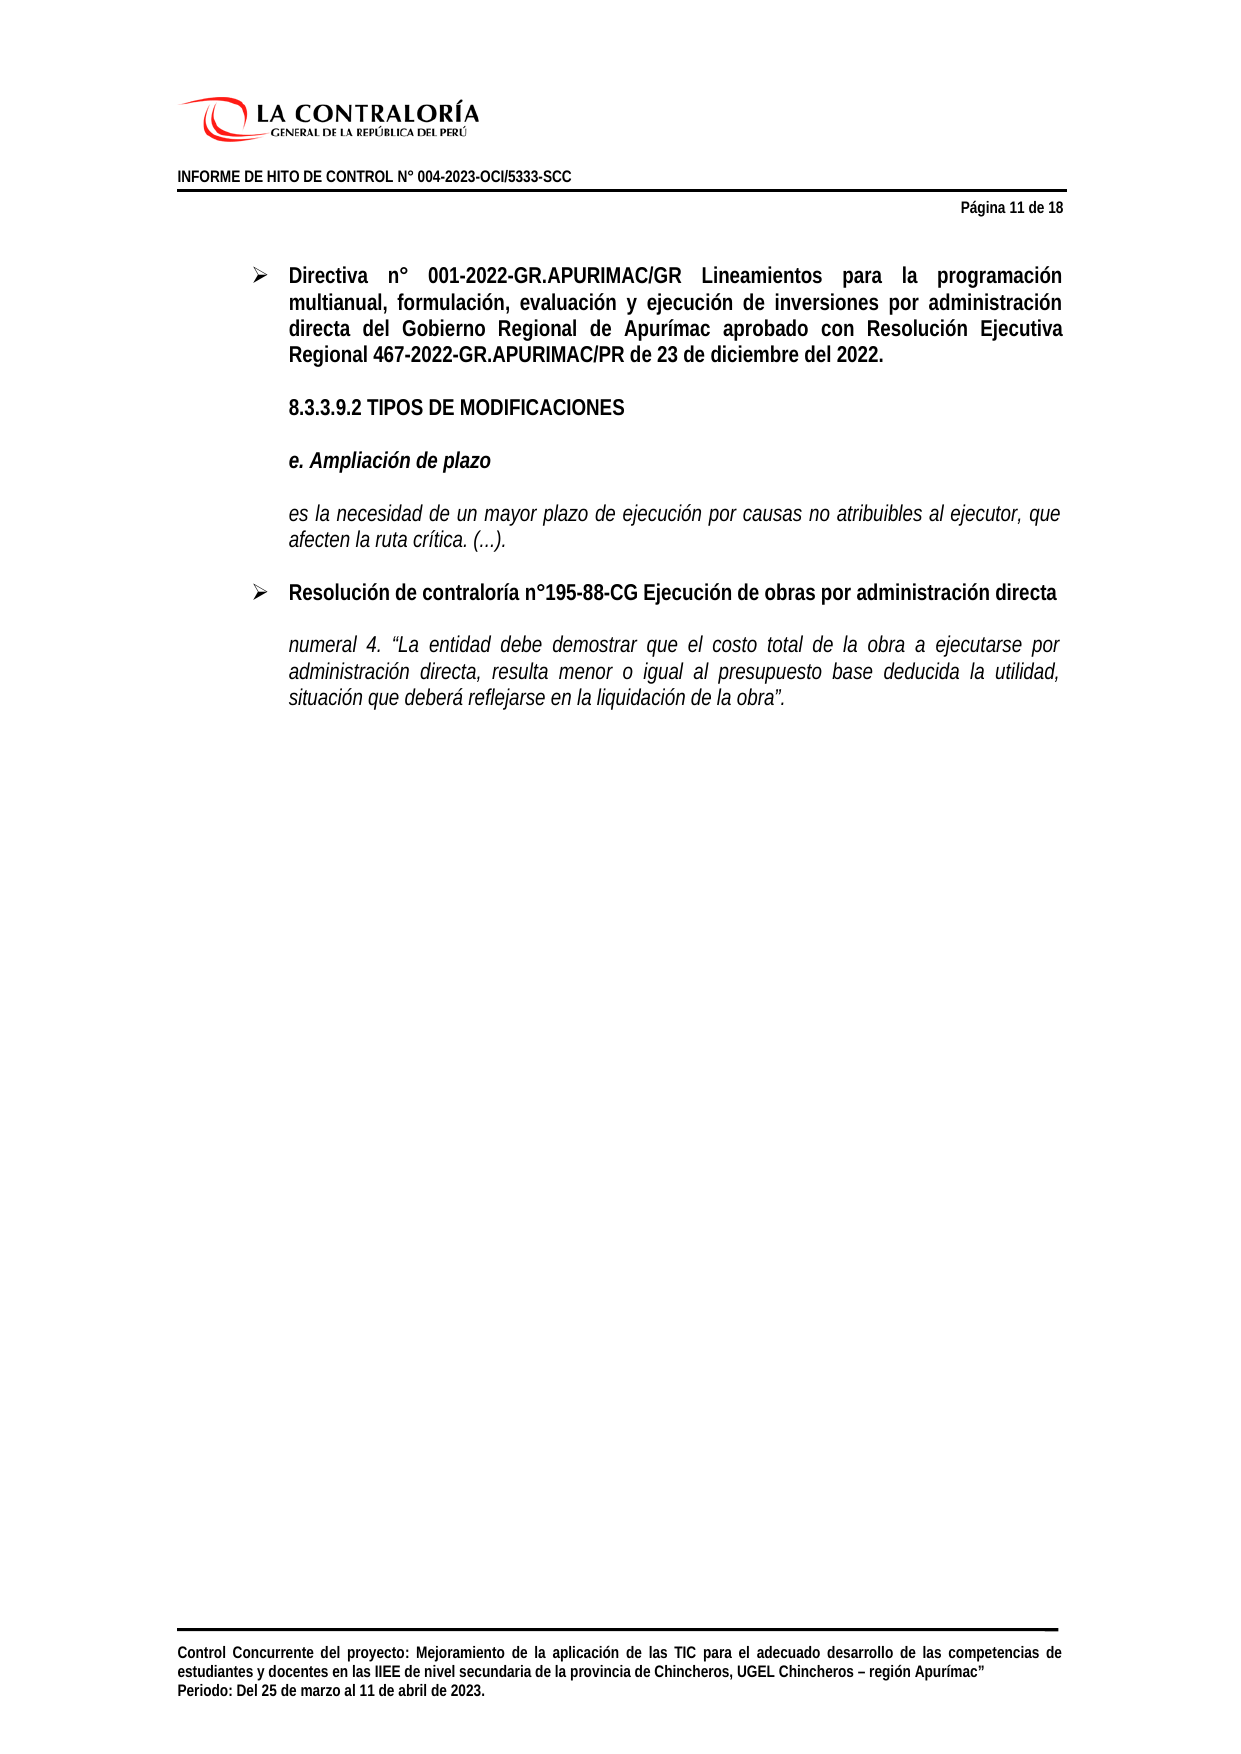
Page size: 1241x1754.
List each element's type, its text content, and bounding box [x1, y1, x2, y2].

text 8.3.3.9.2 TIPOS DE MODIFICACIONES [288, 394, 1063, 421]
picture [177, 73, 479, 167]
text e. Ampliación de plazo [288, 447, 1063, 473]
list Directiva n° 001-2022-GR.APURIMAC/GR Lineamientos para la programación multianual, formulación, evaluación y ejecución de inversiones por administración directa del Gobierno Regional de Apurímac aprobado con Resolución Ejecutiva Regional 467-2022-GR.APURIMAC/PR de 23 de diciembre del 2022. [251, 262, 1063, 368]
text es la necesidad de un mayor plazo de ejecución por causas no atribuibles al ejecutor, que afecten la ruta crítica. (...). [288, 499, 1063, 552]
list Resolución de contraloría n°195-88-CG Ejecución de obras por administración directa [251, 579, 1063, 605]
text numeral 4. “La entidad debe demostrar que el costo total de la obra a ejecutarse por administración directa, resulta menor o igual al presupuesto base deducida la utilidad, situación que deberá reflejarse en la liquidación de la obra”. [288, 631, 1063, 710]
